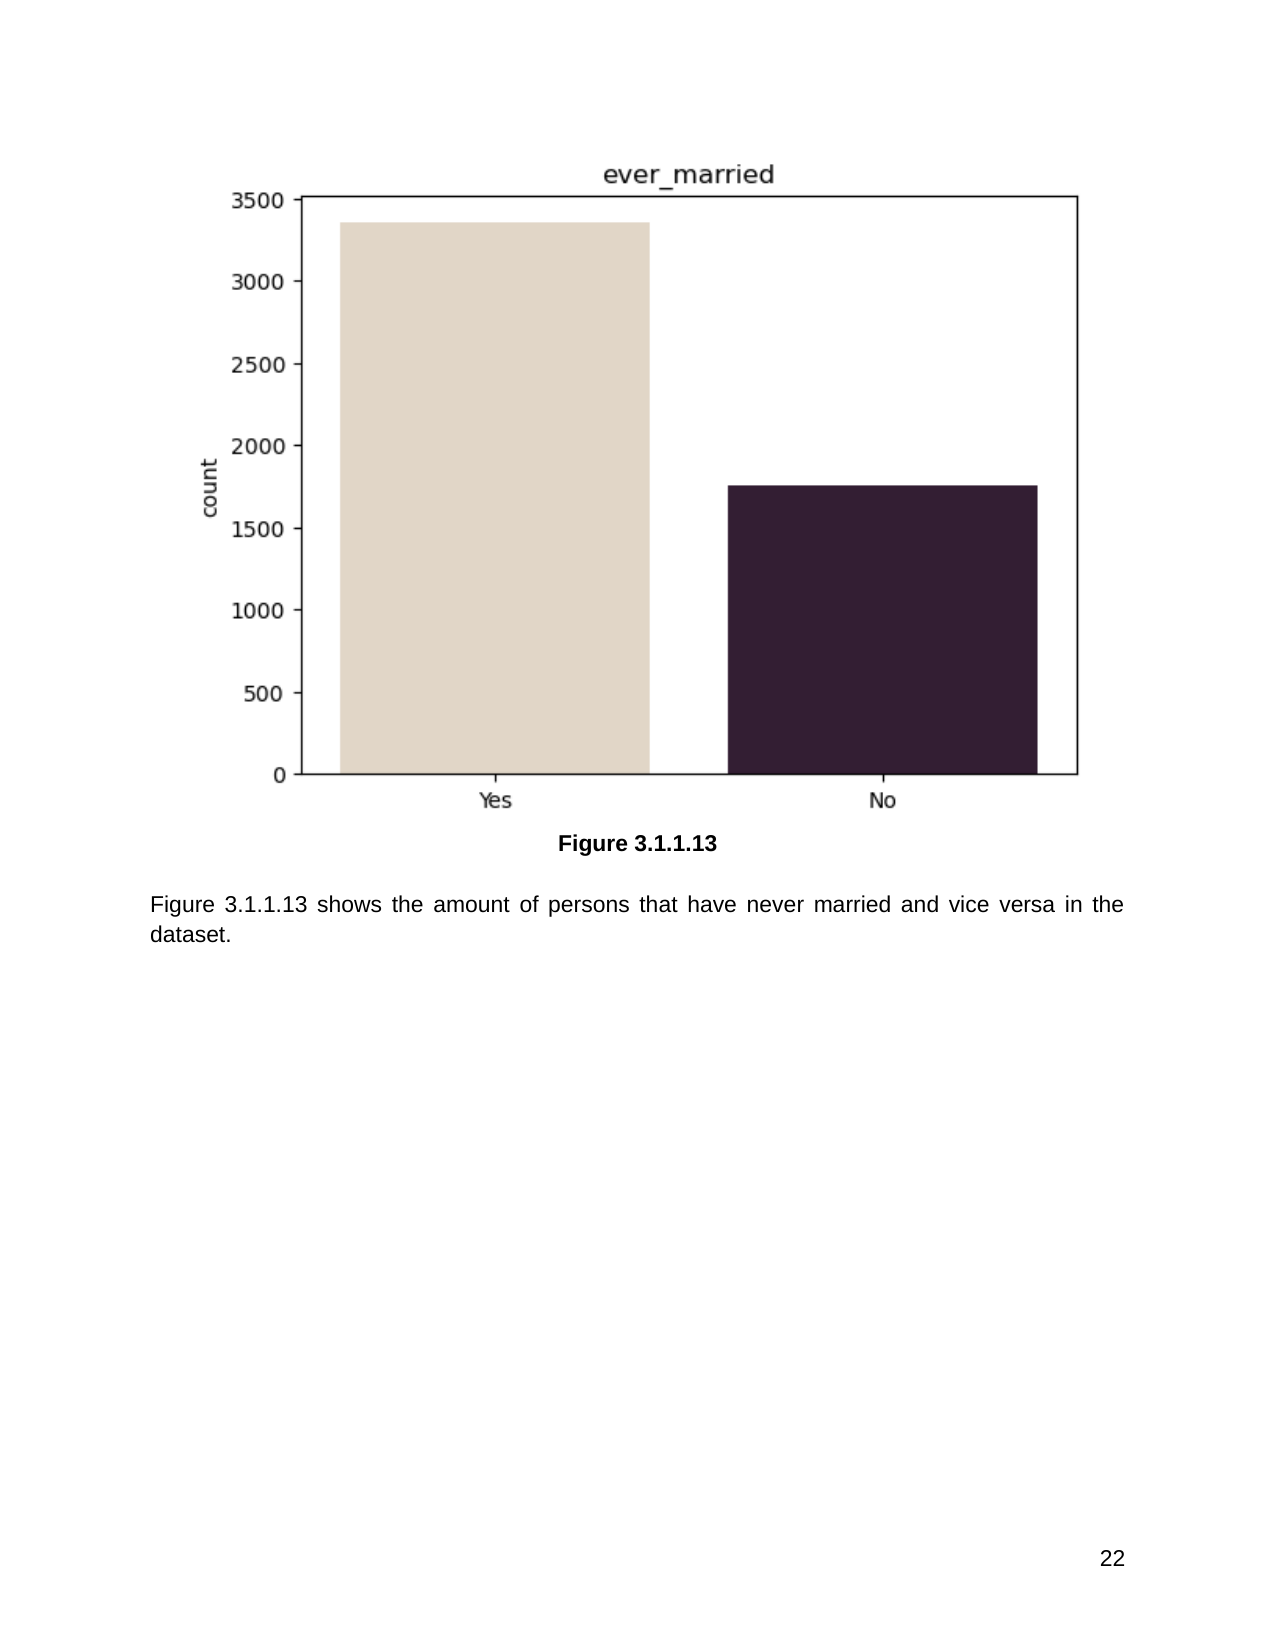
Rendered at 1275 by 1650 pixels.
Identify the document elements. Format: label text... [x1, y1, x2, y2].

text Figure 3.1.1.13 shows the amount of persons that have never married and vice versa in the dataset. [150, 891, 1125, 947]
picture [184, 150, 1091, 827]
text Figure 3.1.1.13 [150, 830, 1125, 857]
